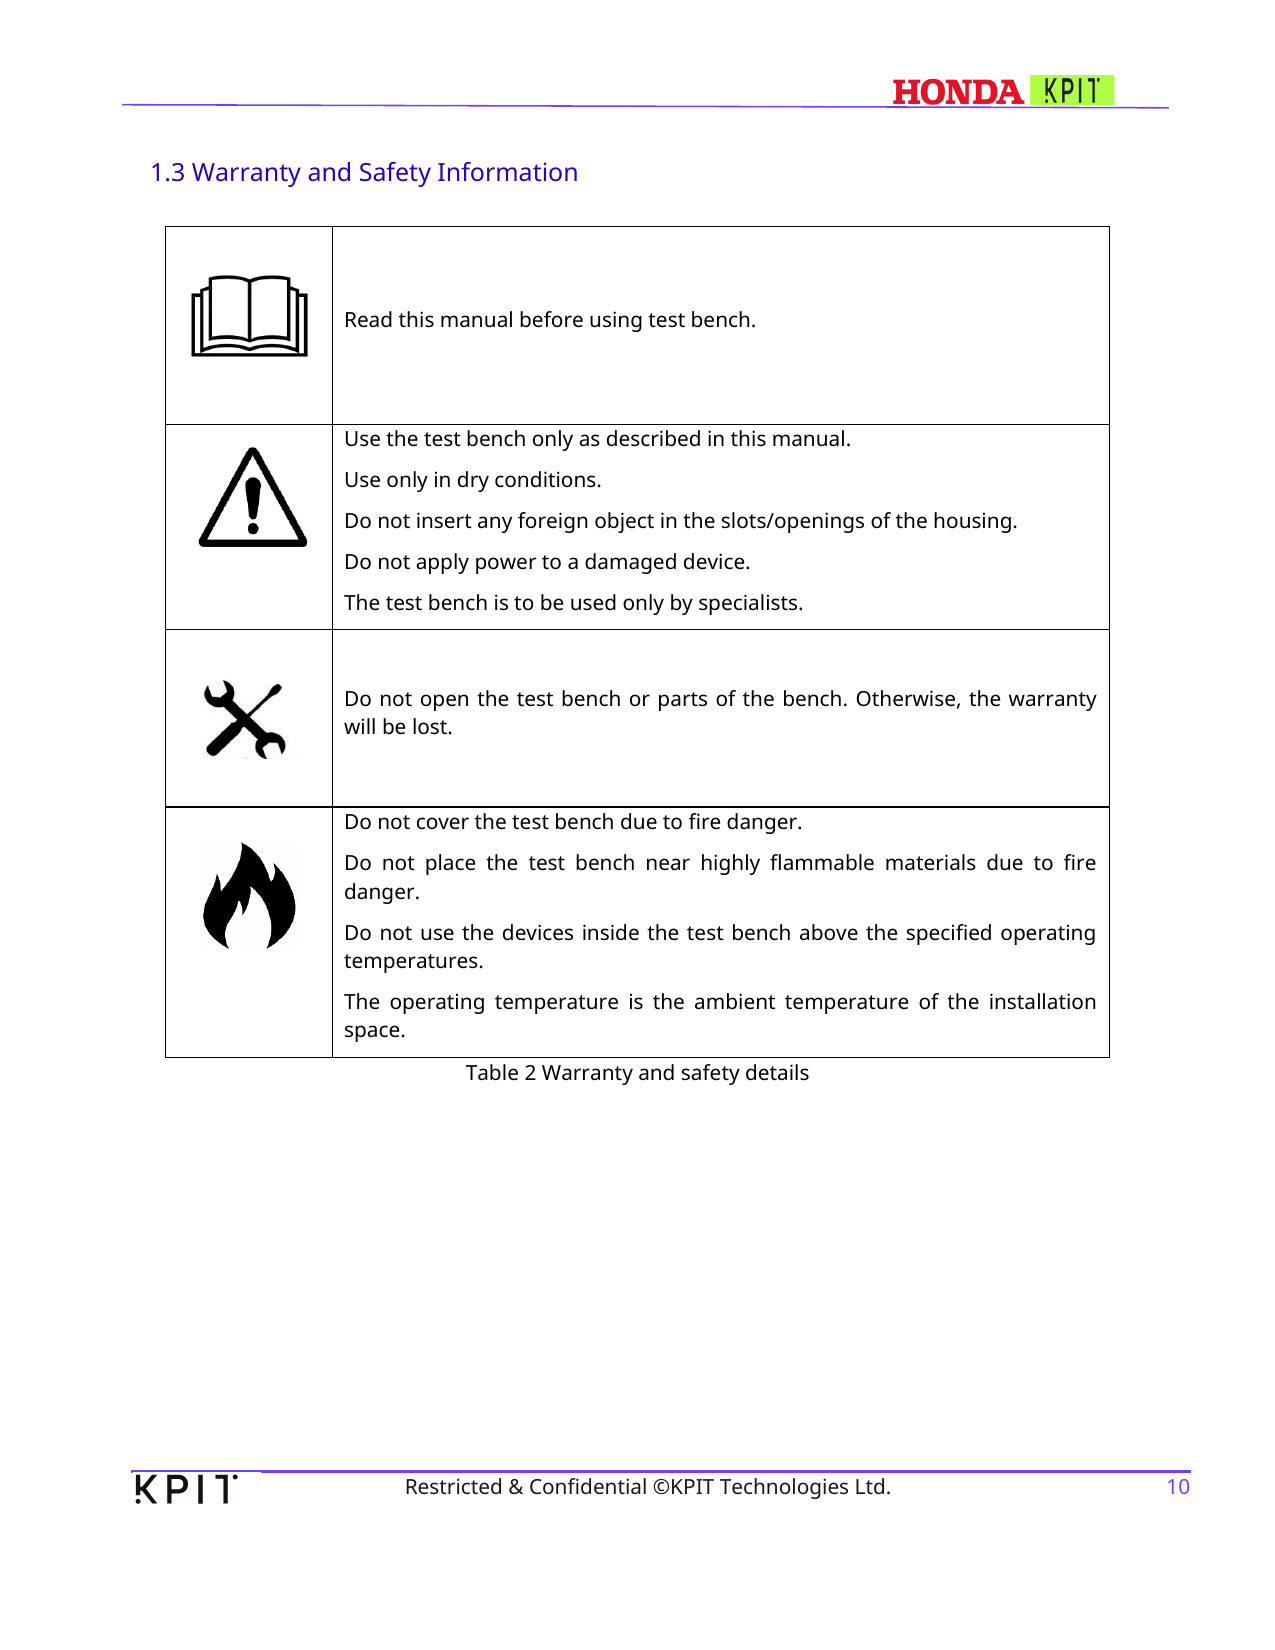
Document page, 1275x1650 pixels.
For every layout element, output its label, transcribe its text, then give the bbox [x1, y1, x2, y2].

picture [196, 439, 309, 556]
picture [197, 678, 301, 759]
table_header [166, 227, 332, 423]
picture [196, 842, 302, 949]
table_cell Do not cover the test bench due to fire danger. Do not place the test bench near highly flammable materials due to fire danger. Do not use the devices inside the test bench above the specified operating temperatures. The operating temperature is the ambient temperature of the installation space. [333, 808, 1109, 1057]
table_cell [166, 808, 332, 1057]
table_header Read this manual before using test bench. [333, 227, 1109, 423]
table_cell Use the test bench only as described in this manual. Use only in dry conditions. Do not insert any foreign object in the slots/openings of the housing. Do not apply power to a damaged device. The test bench is to be used only by specialists. [333, 425, 1109, 629]
picture [181, 247, 317, 383]
picture [132, 1472, 262, 1509]
text Table 2 Warranty and safety details [150, 1058, 1125, 1086]
subtitle 1.3 Warranty and Safety Information [150, 154, 1125, 188]
table_cell [166, 425, 332, 629]
picture [893, 75, 1115, 105]
table_cell [166, 630, 332, 806]
table_cell Do not open the test bench or parts of the bench. Otherwise, the warranty will be lost. [333, 630, 1109, 806]
